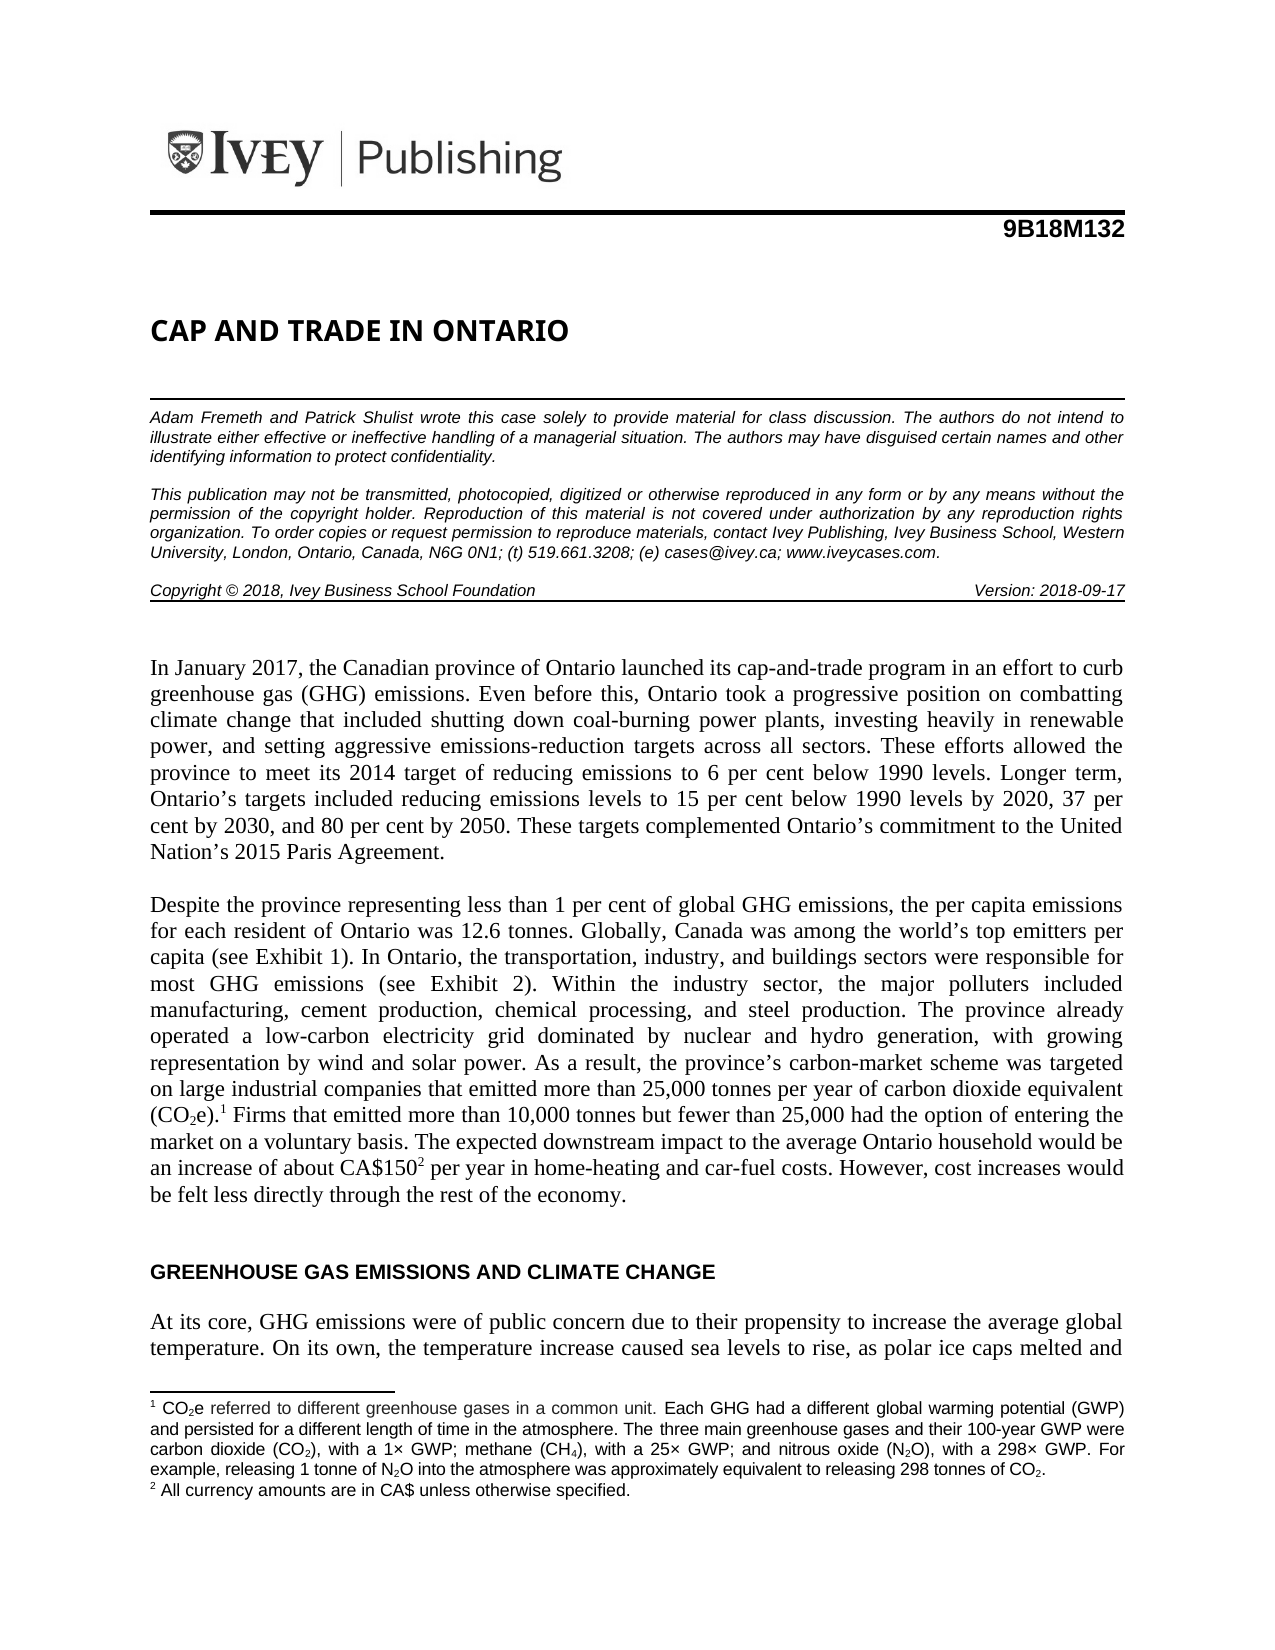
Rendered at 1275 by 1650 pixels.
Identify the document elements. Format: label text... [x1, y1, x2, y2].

text Despite the province representing less than 1 per cent of global GHG emissions, the per capita emissions for each resident of Ontario was 12.6 tonnes. Globally, Canada was among the world’s top emitters per capita (see Exhibit 1). In Ontario, the transportation, industry, and buildings sectors were responsible for most GHG emissions (see Exhibit 2). Within the industry sector, the major polluters included manufacturing, cement production, chemical processing, and steel production. The province already operated a low-carbon electricity grid dominated by nuclear and hydro generation, with growing representation by wind and solar power. As a result, the province’s carbon-market scheme was targeted on large industrial companies that emitted more than 25,000 tonnes per year of carbon dioxide equivalent (CO2e). Firms that emitted more than 10,000 tonnes but fewer than 25,000 had the option of entering the market on a voluntary basis. The expected downstream impact to the average Ontario household would be an increase of about CA$150 per year in home-heating and car-fuel costs. However, cost increases would be felt less directly through the rest of the economy. [150, 891, 1125, 1207]
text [150, 1308, 1125, 1360]
text This publication may not be transmitted, photocopied, digitized or otherwise reproduced in any form or by any means without the permission of the copyright holder. Reproduction of this material is not covered under authorization by any reproduction rights organization. To order copies or request permission to reproduce materials, contact Ivey Publishing, Ivey Business School, Western University, London, Ontario, Canada, N6G 0N1; (t) 519.661.3208; (e) cases@ivey.ca; www.iveycases.com. [150, 485, 1125, 562]
title Cap and Trade in Ontario [150, 310, 1125, 350]
text 9B18M132 [150, 215, 1125, 243]
text Greenhouse Gas Emissions and Climate Change [150, 1260, 1125, 1284]
text In January 2017, the Canadian province of Ontario launched its cap-and-trade program in an effort to curb greenhouse gas (GHG) emissions. Even before this, Ontario took a progressive position on combatting climate change that included shutting down coal-burning power plants, investing heavily in renewable power, and setting aggressive emissions-reduction targets across all sectors. These efforts allowed the province to meet its 2014 target of reducing emissions to 6 per cent below 1990 levels. Longer term, Ontario’s targets included reducing emissions levels to 15 per cent below 1990 levels by 2020, 37 per cent by 2030, and 80 per cent by 2050. These targets complemented Ontario’s commitment to the United Nation’s 2015 Paris Agreement. [150, 653, 1125, 864]
text Adam Fremeth and Patrick Shulist wrote this case solely to provide material for class discussion. The authors do not intend to illustrate either effective or ineffective handling of a managerial situation. The authors may have disguised certain names and other identifying information to protect confidentiality. [150, 400, 1125, 466]
text Copyright © 2018, Ivey Business School Foundation Version: 2018-09-17 [150, 581, 1125, 600]
